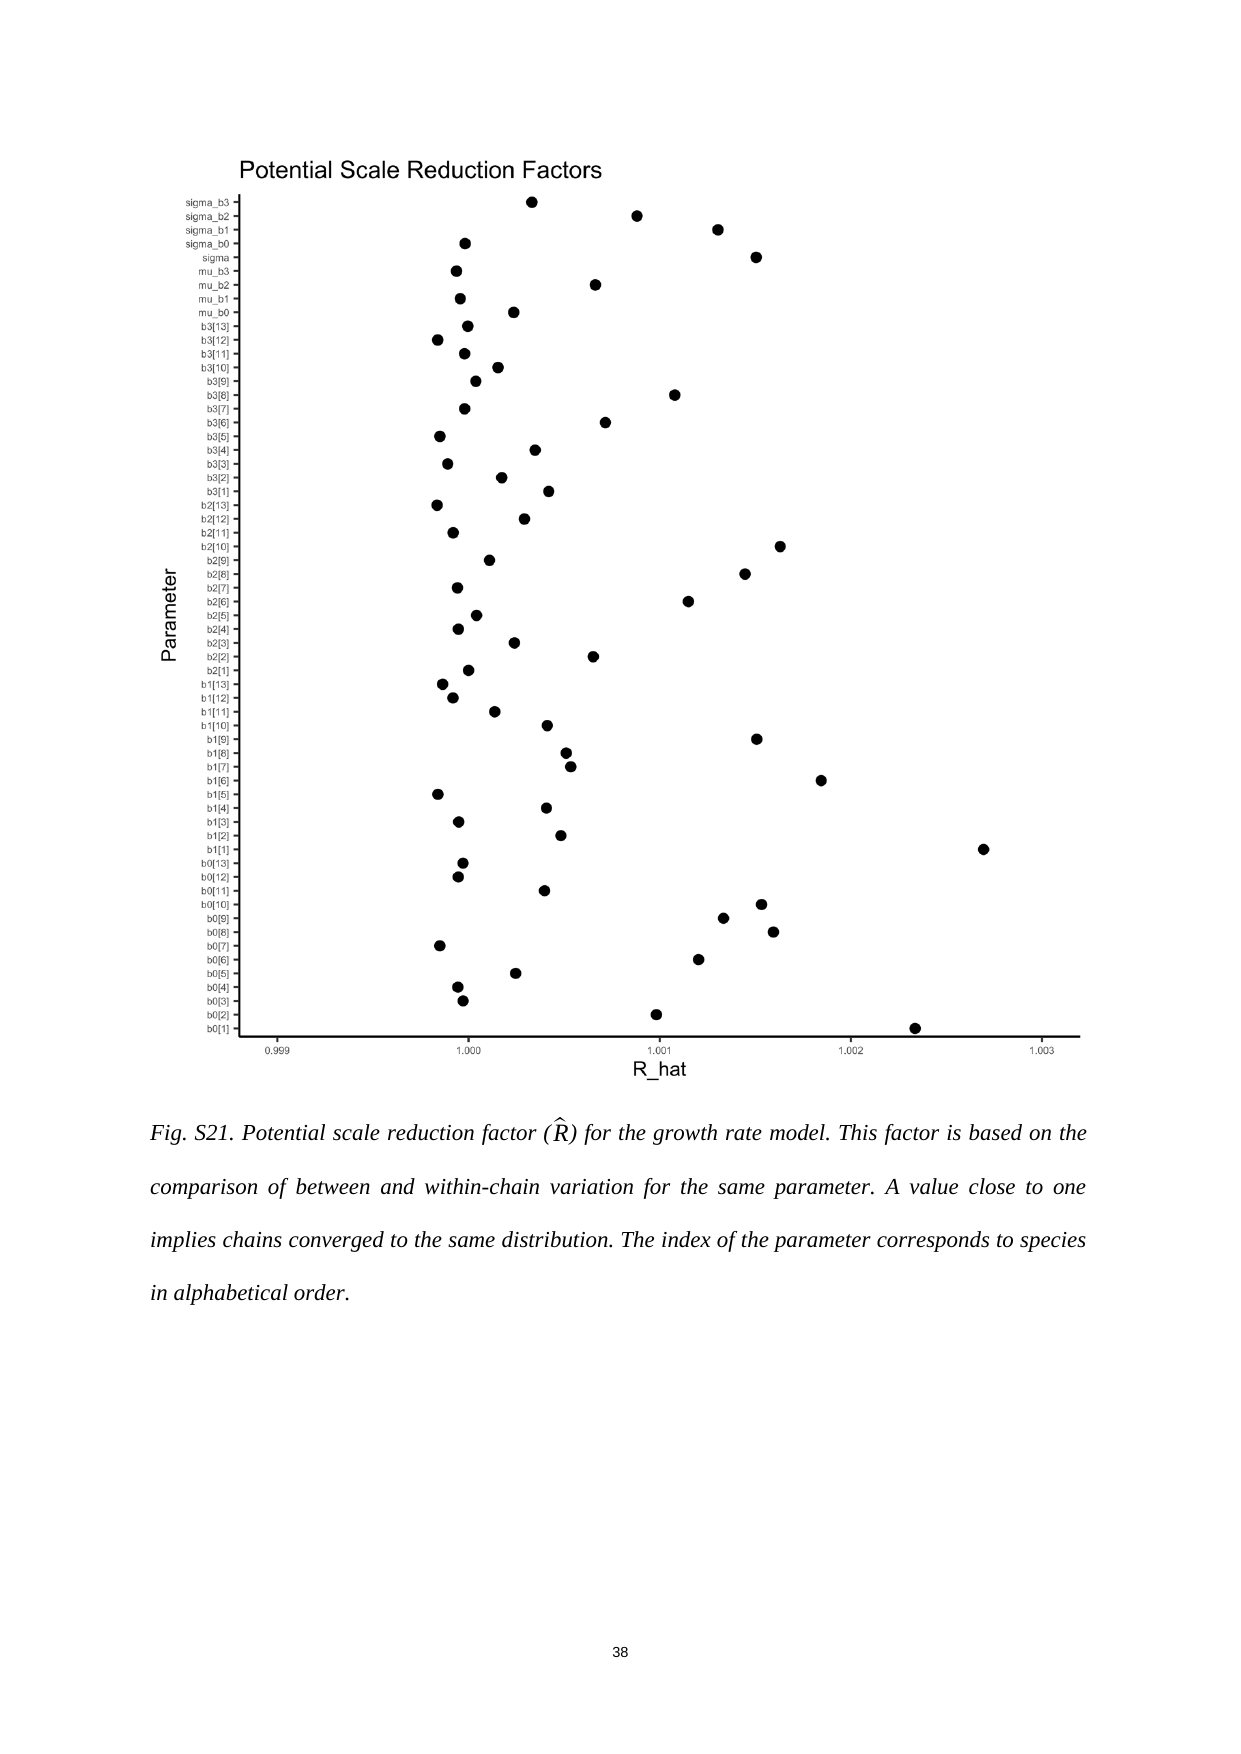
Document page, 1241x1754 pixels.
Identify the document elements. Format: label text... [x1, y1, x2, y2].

picture [150, 150, 1091, 1091]
text Fig. S21. Potential scale reduction factor () for the growth rate model. This factor is based on the comparison of between and within-chain variation for the same parameter. A value close to one implies chains converged to the same distribution. The index of the parameter corresponds to species in alphabetical order. [150, 1117, 1090, 1305]
